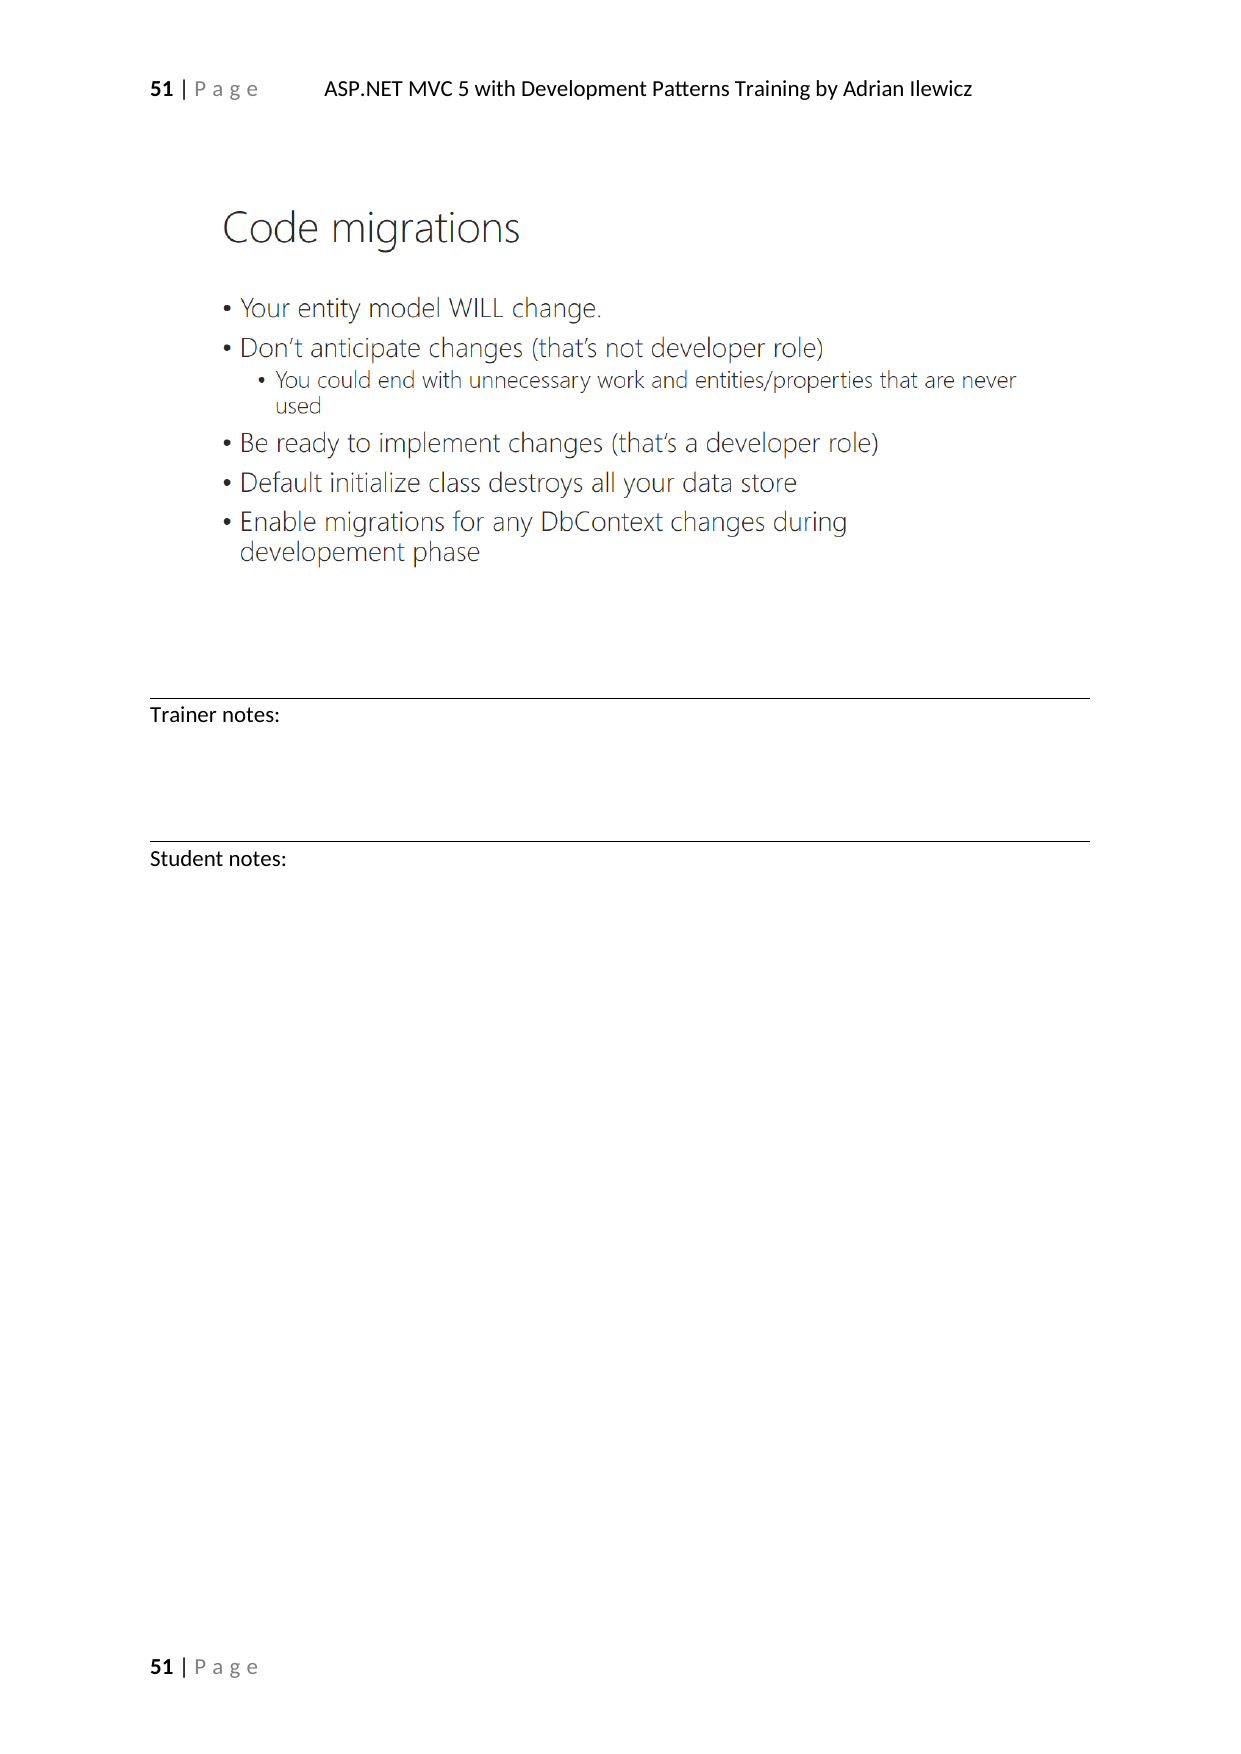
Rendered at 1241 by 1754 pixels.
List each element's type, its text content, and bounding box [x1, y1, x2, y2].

text Student notes: [150, 842, 1090, 872]
text Trainer notes: [150, 699, 1090, 728]
picture [150, 149, 1091, 679]
